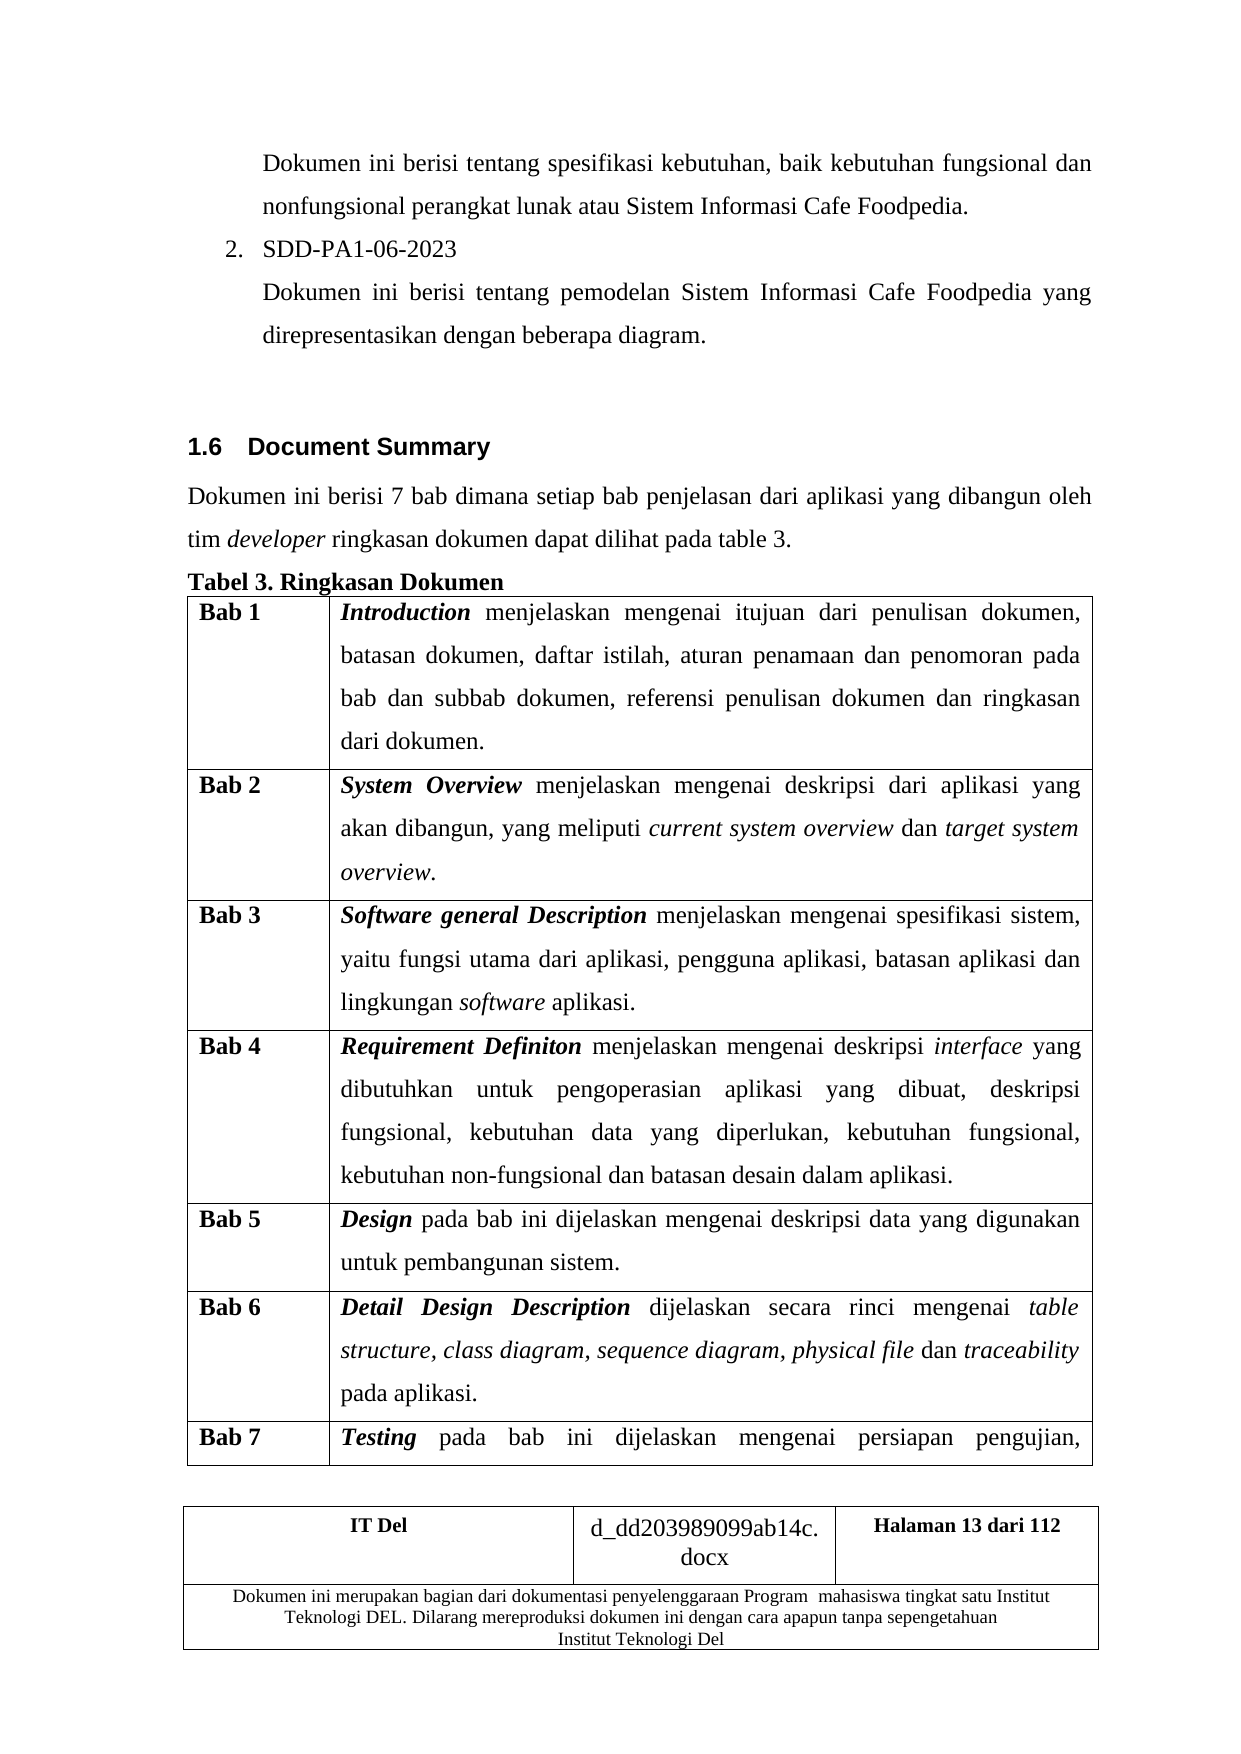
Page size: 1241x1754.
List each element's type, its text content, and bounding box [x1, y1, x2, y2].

table_cell Bab 6 [188, 1292, 329, 1421]
text Dokumen ini berisi 7 bab dimana setiap bab penjelasan dari aplikasi yang dibangun oleh tim developer ringkasan dokumen dapat dilihat pada table 3. [187, 481, 1092, 553]
table_header Introduction menjelaskan mengenai itujuan dari penulisan dokumen, batasan dokumen, daftar istilah, aturan penamaan dan penomoran pada bab dan subbab dokumen, referensi penulisan dokumen dan ringkasan dari dokumen. [330, 597, 1092, 769]
table_header Bab 1 [188, 597, 329, 769]
text Tabel 3. Ringkasan Dokumen [187, 567, 1092, 596]
list Dokumen ini berisi tentang pemodelan Sistem Informasi Cafe Foodpedia yang direpresentasikan dengan beberapa diagram. [262, 277, 1092, 349]
table_cell Bab 2 [188, 770, 329, 899]
table_cell Bab 7 [188, 1422, 329, 1465]
table_cell Software general Description menjelaskan mengenai spesifikasi sistem, yaitu fungsi utama dari aplikasi, pengguna aplikasi, batasan aplikasi dan lingkungan software aplikasi. [330, 901, 1092, 1030]
list SDD-PA1-06-2023 [225, 234, 1092, 263]
table_cell Requirement Definiton menjelaskan mengenai deskripsi interface yang dibutuhkan untuk pengoperasian aplikasi yang dibuat, deskripsi fungsional, kebutuhan data yang diperlukan, kebutuhan fungsional, kebutuhan non-fungsional dan batasan desain dalam aplikasi. [330, 1031, 1092, 1203]
list Dokumen ini berisi tentang spesifikasi kebutuhan, baik kebutuhan fungsional dan nonfungsional perangkat lunak atau Sistem Informasi Cafe Foodpedia. [262, 148, 1092, 219]
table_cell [330, 1422, 1092, 1465]
table_cell Bab 4 [188, 1031, 329, 1203]
subtitle Document Summary [187, 431, 1092, 460]
table_cell Bab 5 [188, 1204, 329, 1291]
table_cell System Overview menjelaskan mengenai deskripsi dari aplikasi yang akan dibangun, yang meliputi current system overview dan target system overview. [330, 770, 1092, 899]
table_cell Bab 3 [188, 901, 329, 1030]
table_cell Detail Design Description dijelaskan secara rinci mengenai table structure, class diagram, sequence diagram, physical file dan traceability pada aplikasi. [330, 1292, 1092, 1421]
table_cell Design pada bab ini dijelaskan mengenai deskripsi data yang digunakan untuk pembangunan sistem. [330, 1204, 1092, 1291]
